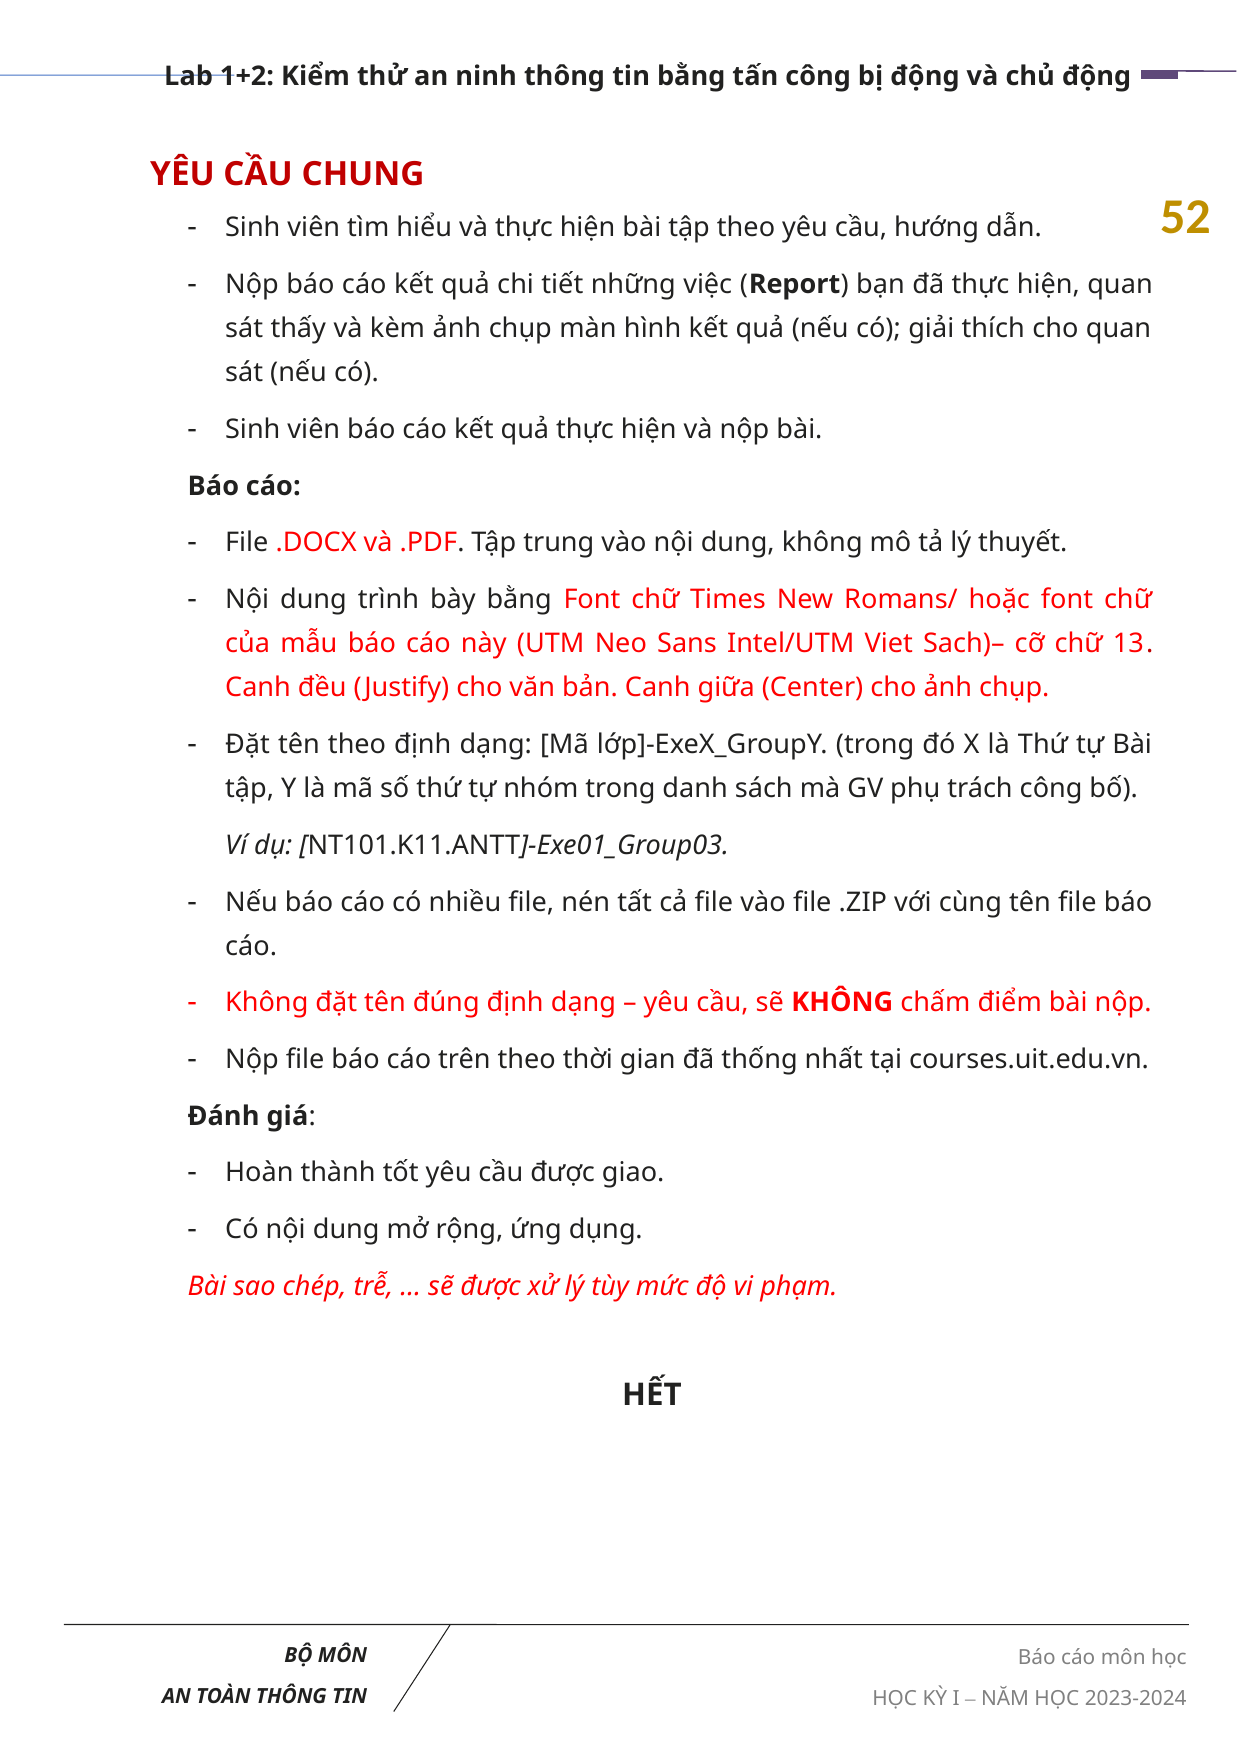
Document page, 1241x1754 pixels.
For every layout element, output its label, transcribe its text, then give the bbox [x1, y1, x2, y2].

list Nộp báo cáo kết quả chi tiết những việc (Report) bạn đã thực hiện, quan sát thấy và kèm ảnh chụp màn hình kết quả (nếu có); giải thích cho quan sát (nếu có). [187, 264, 1153, 390]
list Hoàn thành tốt yêu cầu được giao. [187, 1153, 1153, 1190]
list Có nội dung mở rộng, ứng dụng. [187, 1209, 1153, 1246]
list Sinh viên tìm hiểu và thực hiện bài tập theo yêu cầu, hướng dẫn. [187, 208, 1153, 245]
list Nếu báo cáo có nhiều file, nén tất cả file vào file .ZIP với cùng tên file báo cáo. [187, 882, 1153, 963]
text HẾT [150, 1372, 1153, 1415]
list Nộp file báo cáo trên theo thời gian đã thống nhất tại courses.uit.edu.vn. [187, 1039, 1153, 1076]
text Đánh giá: [150, 1096, 1153, 1133]
list Nội dung trình bày bằng Font chữ Times New Romans/ hoặc font chữ của mẫu báo cáo này (UTM Neo Sans Intel/UTM Viet Sach)– cỡ chữ 13. Canh đều (Justify) cho văn bản. Canh giữa (Center) cho ảnh chụp. [187, 579, 1153, 705]
subtitle YÊU CẦU CHUNG [150, 150, 1153, 195]
list Sinh viên báo cáo kết quả thực hiện và nộp bài. [187, 409, 1153, 446]
text Báo cáo: [150, 466, 1153, 503]
text Ví dụ: [NT101.K11.ANTT]-Exe01_Group03. [225, 825, 1153, 862]
text Bài sao chép, trễ, … sẽ được xử lý tùy mức độ vi phạm. [150, 1266, 1153, 1303]
list Không đặt tên đúng định dạng – yêu cầu, sẽ KHÔNG chấm điểm bài nộp. [187, 983, 1153, 1020]
list File .DOCX và .PDF. Tập trung vào nội dung, không mô tả lý thuyết. [187, 523, 1153, 560]
list Đặt tên theo định dạng: [Mã lớp]-ExeX_GroupY. (trong đó X là Thứ tự Bài tập, Y là mã số thứ tự nhóm trong danh sách mà GV phụ trách công bố). [187, 724, 1153, 806]
